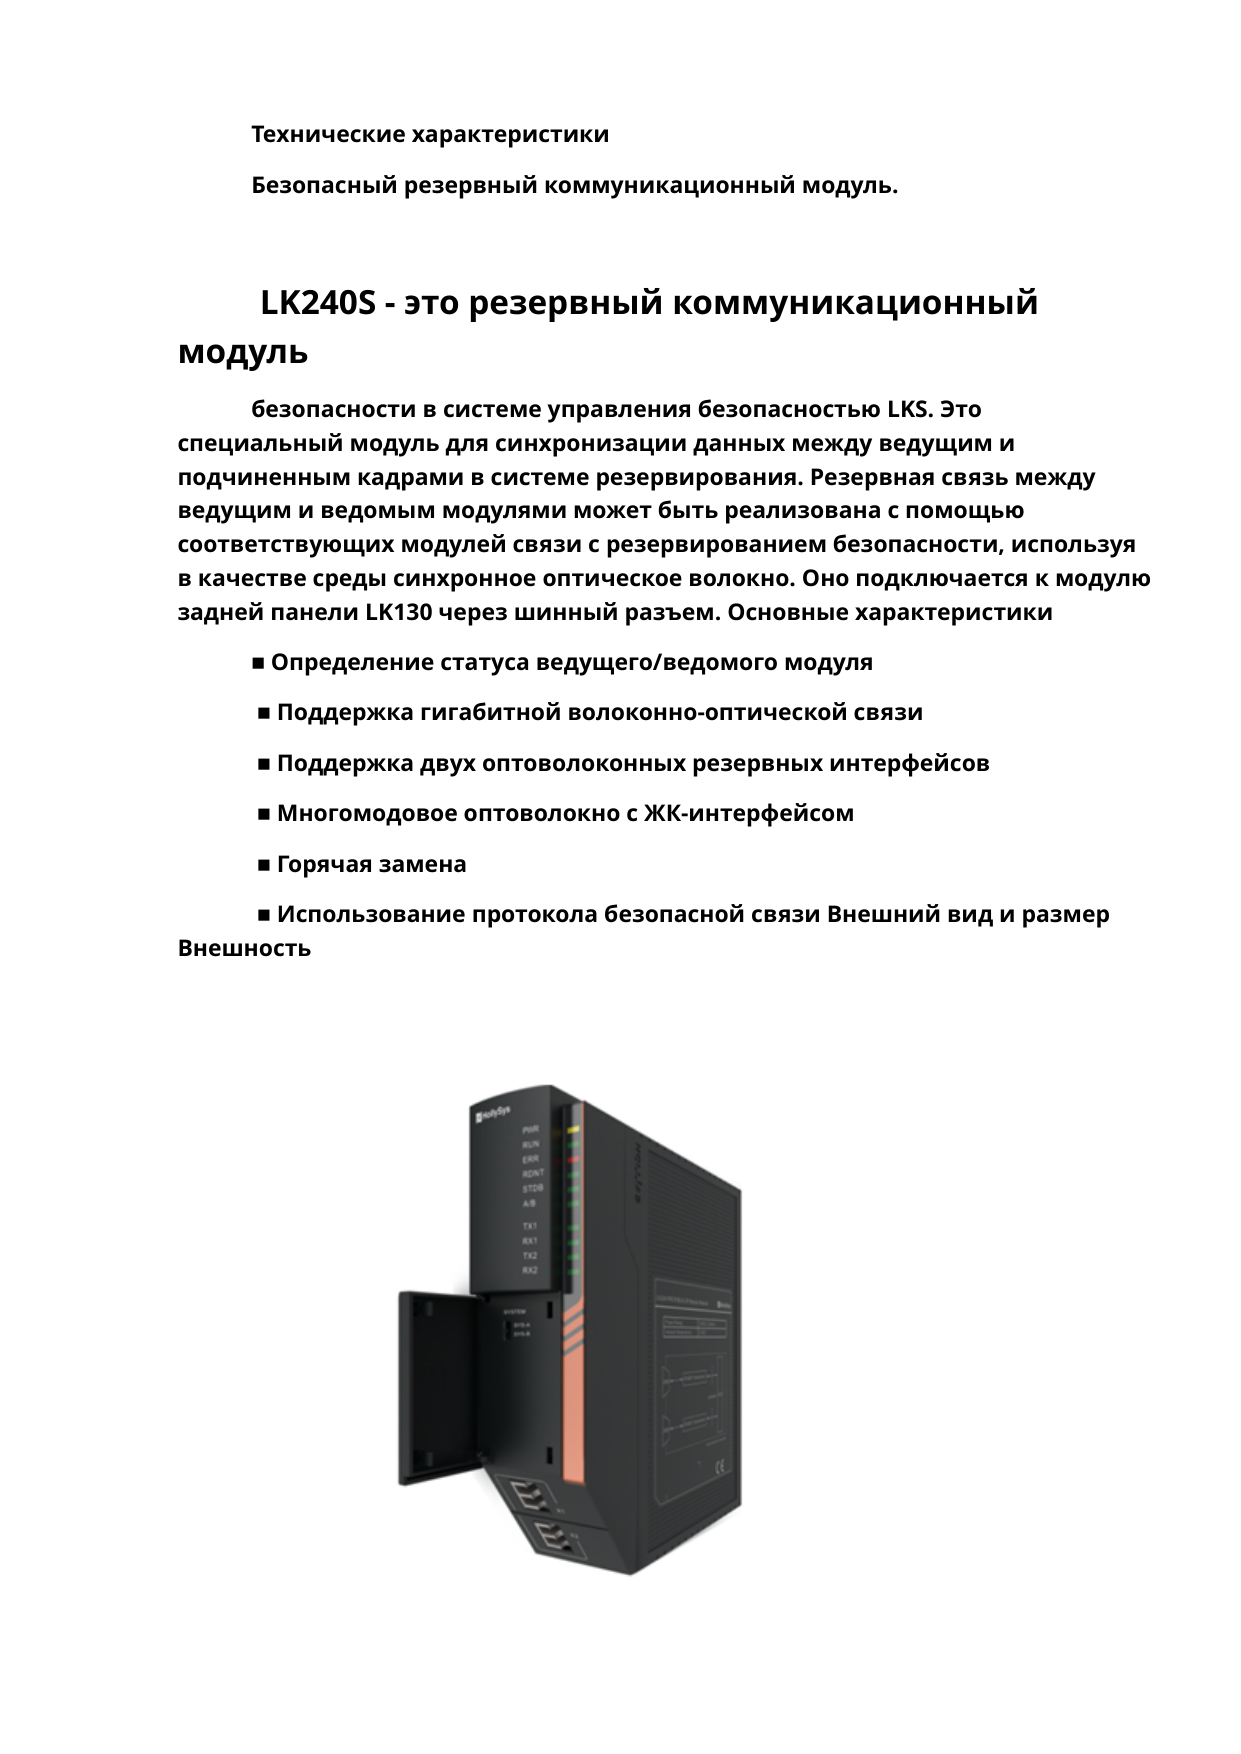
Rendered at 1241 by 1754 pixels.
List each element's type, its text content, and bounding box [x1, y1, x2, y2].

text Технические характеристики [177, 118, 1152, 149]
text ■ Многомодовое оптоволокно с ЖК-интерфейсом [177, 797, 1152, 828]
text ■ Поддержка двух оптоволоконных резервных интерфейсов [177, 747, 1152, 778]
text LK240S - это резервный коммуникационный модуль [177, 278, 1152, 373]
text ■ Горячая замена [177, 848, 1152, 879]
text Безопасный резервный коммуникационный модуль. [177, 168, 1152, 200]
text ■ Использование протокола безопасной связи Внешний вид и размер Внешность [177, 898, 1152, 963]
text ■ Определение статуса ведущего/ведомого модуля [177, 646, 1152, 677]
text безопасности в системе управления безопасностью LKS. Это специальный модуль для синхронизации данных между ведущим и подчиненным кадрами в системе резервирования. Резервная связь между ведущим и ведомым модулями может быть реализована с помощью соответствующих модулей связи с резервированием безопасности, используя в качестве среды синхронное оптическое волокно. Оно подключается к модулю задней панели LK130 через шинный разъем. Основные характеристики [177, 393, 1152, 627]
picture [251, 1032, 865, 1586]
text ■ Поддержка гигабитной волоконно-оптической связи [177, 696, 1152, 728]
